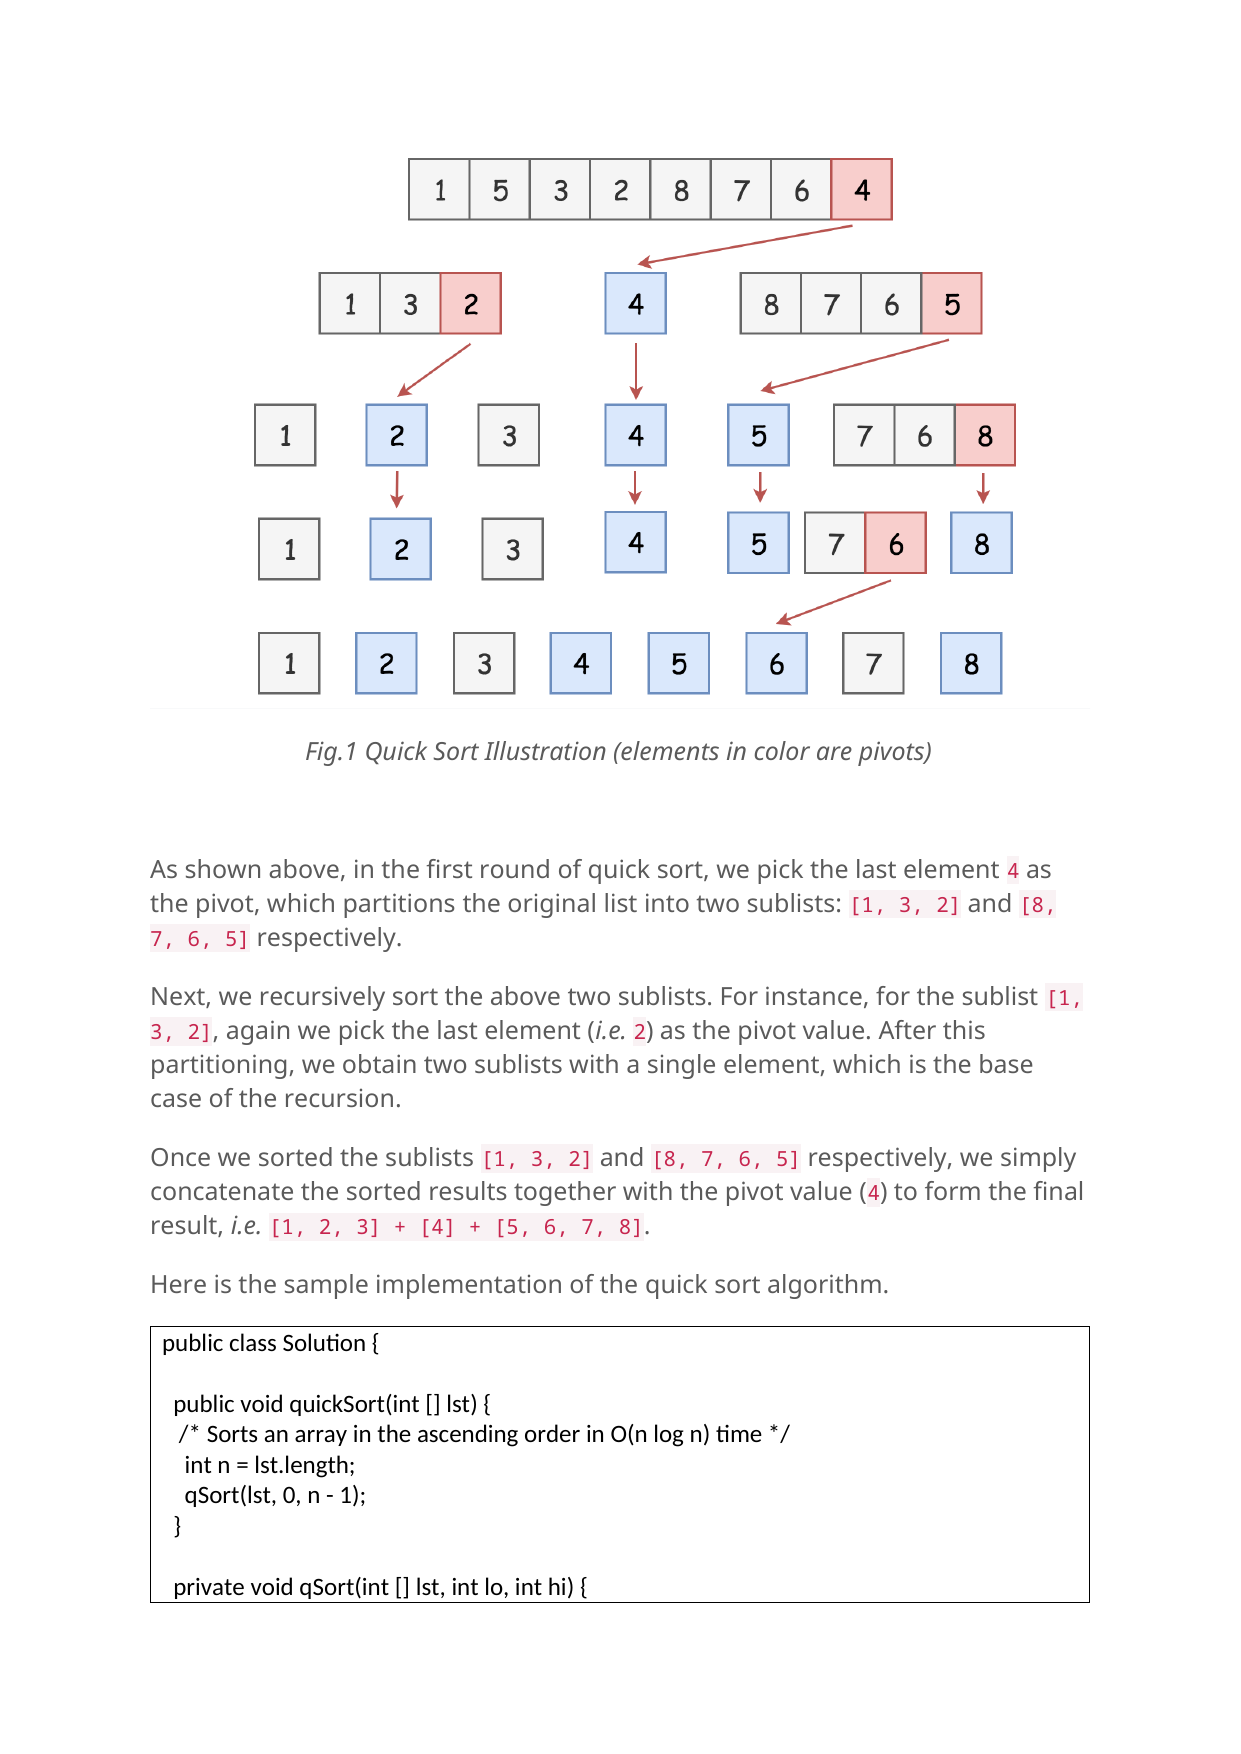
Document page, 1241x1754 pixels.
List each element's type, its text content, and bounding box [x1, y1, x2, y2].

text Here is the sample implementation of the quick sort algorithm. [150, 1267, 1090, 1301]
text Fig.1 Quick Sort Illustration (elements in color are pivots) [150, 733, 1090, 767]
text As shown above, in the first round of quick sort, we pick the last element 4 as the pivot, which partitions the original list into two sublists: [1, 3, 2] and [8, 7, 6, 5] respectively. [150, 851, 1090, 953]
text Once we sorted the sublists [1, 3, 2] and [8, 7, 6, 5] respectively, we simply concatenate the sorted results together with the pivot value (4) to form the final result, i.e. [1, 2, 3] + [4] + [5, 6, 7, 8]. [150, 1140, 1090, 1242]
picture [150, 150, 1091, 709]
text Next, we recursively sort the above two sublists. For instance, for the sublist [1, 3, 2], again we pick the last element (i.e. 2) as the pivot value. After this partitioning, we obtain two sublists with a single element, which is the base case of the recursion. [150, 978, 1090, 1115]
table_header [151, 1327, 1089, 1602]
